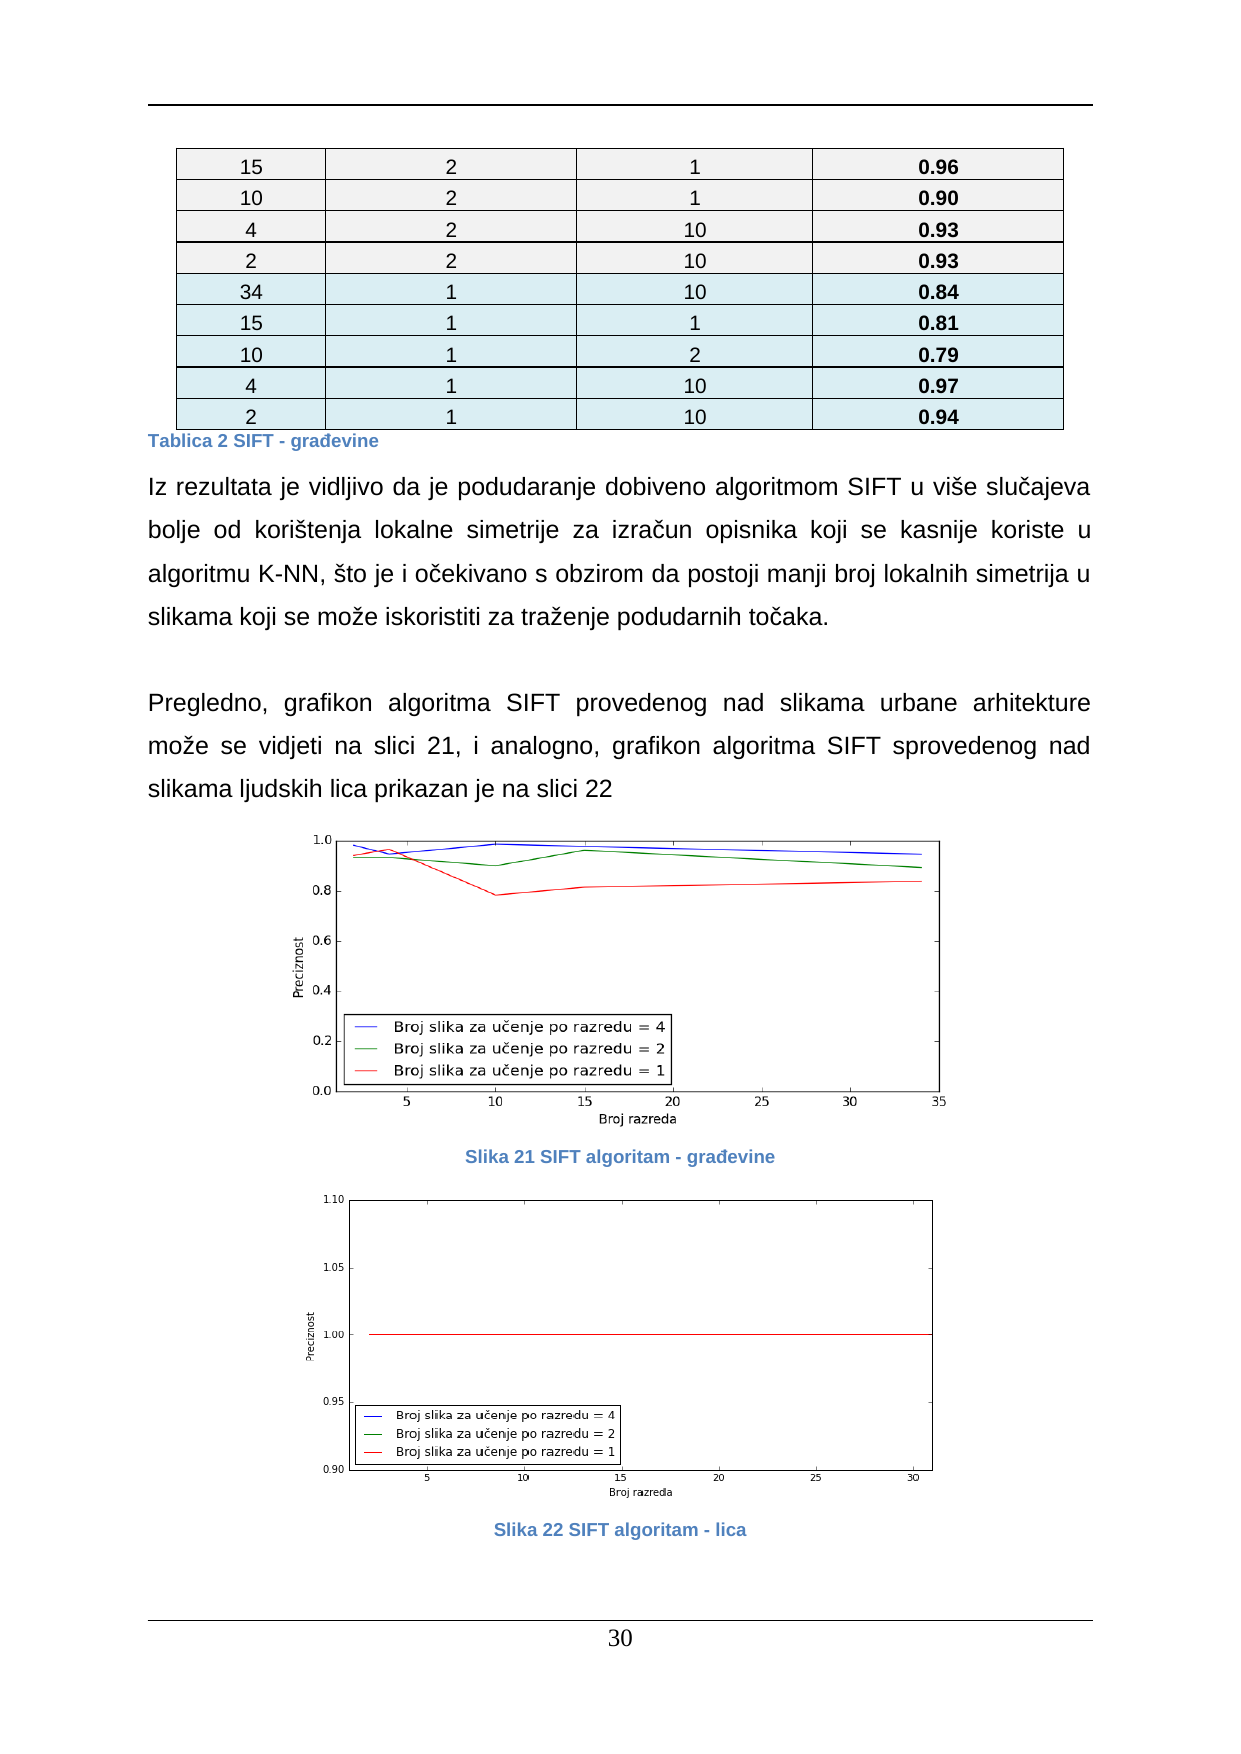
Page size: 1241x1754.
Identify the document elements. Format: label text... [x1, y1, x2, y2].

table_cell 2 [326, 211, 576, 241]
table_cell 4 [177, 368, 325, 398]
table_cell 0.94 [813, 399, 1063, 429]
text Slika 22 SIFT algoritam - lica [148, 1518, 1093, 1540]
table_cell 1 [577, 305, 812, 335]
table_cell 10 [577, 399, 812, 429]
text Iz rezultata je vidljivo da je podudaranje dobiveno algoritmom SIFT u više slučajeva bolje od korištenja lokalne simetrije za izračun opisnika koji se kasnije koriste u algoritmu K-NN, što je i očekivano s obzirom da postoji manji broj lokalnih simetrija u slikama koji se može iskoristiti za traženje podudarnih točaka. [148, 472, 1093, 630]
table_cell 0.79 [813, 336, 1063, 366]
table_cell 0.97 [813, 368, 1063, 398]
table_cell 10 [577, 243, 812, 273]
table_cell 1 [577, 180, 812, 210]
table_cell 10 [577, 368, 812, 398]
table_cell 1 [326, 336, 576, 366]
table_cell 34 [177, 274, 325, 304]
table_cell 1 [326, 305, 576, 335]
text Tablica 2 SIFT - građevine [148, 430, 1093, 451]
table_cell 10 [577, 274, 812, 304]
table_cell 10 [177, 180, 325, 210]
table_cell 2 [326, 243, 576, 273]
table_cell 10 [177, 336, 325, 366]
table_cell 1 [326, 274, 576, 304]
table_cell 0.93 [813, 243, 1063, 273]
text Slika 21 SIFT algoritam - građevine [148, 1146, 1093, 1167]
table_cell 2 [326, 149, 576, 179]
table_cell 1 [326, 399, 576, 429]
table_cell 15 [177, 305, 325, 335]
picture [275, 817, 965, 1132]
table_cell 0.96 [813, 149, 1063, 179]
table_cell 2 [177, 243, 325, 273]
table_cell 2 [577, 336, 812, 366]
table_cell 2 [177, 399, 325, 429]
table_cell 0.84 [813, 274, 1063, 304]
table_cell 4 [177, 211, 325, 241]
text Pregledno, grafikon algoritma SIFT provedenog nad slikama urbane arhitekture može se vidjeti na slici 21, i analogno, grafikon algoritma SIFT sprovedenog nad slikama ljudskih lica prikazan je na slici 22 [148, 688, 1093, 803]
table_cell 0.90 [813, 180, 1063, 210]
table_cell 1 [326, 368, 576, 398]
table_cell 15 [177, 149, 325, 179]
table_cell 10 [577, 211, 812, 241]
table_cell 2 [326, 180, 576, 210]
table_cell 0.81 [813, 305, 1063, 335]
table_cell 1 [577, 149, 812, 179]
table_cell 0.93 [813, 211, 1063, 241]
picture [300, 1188, 940, 1504]
